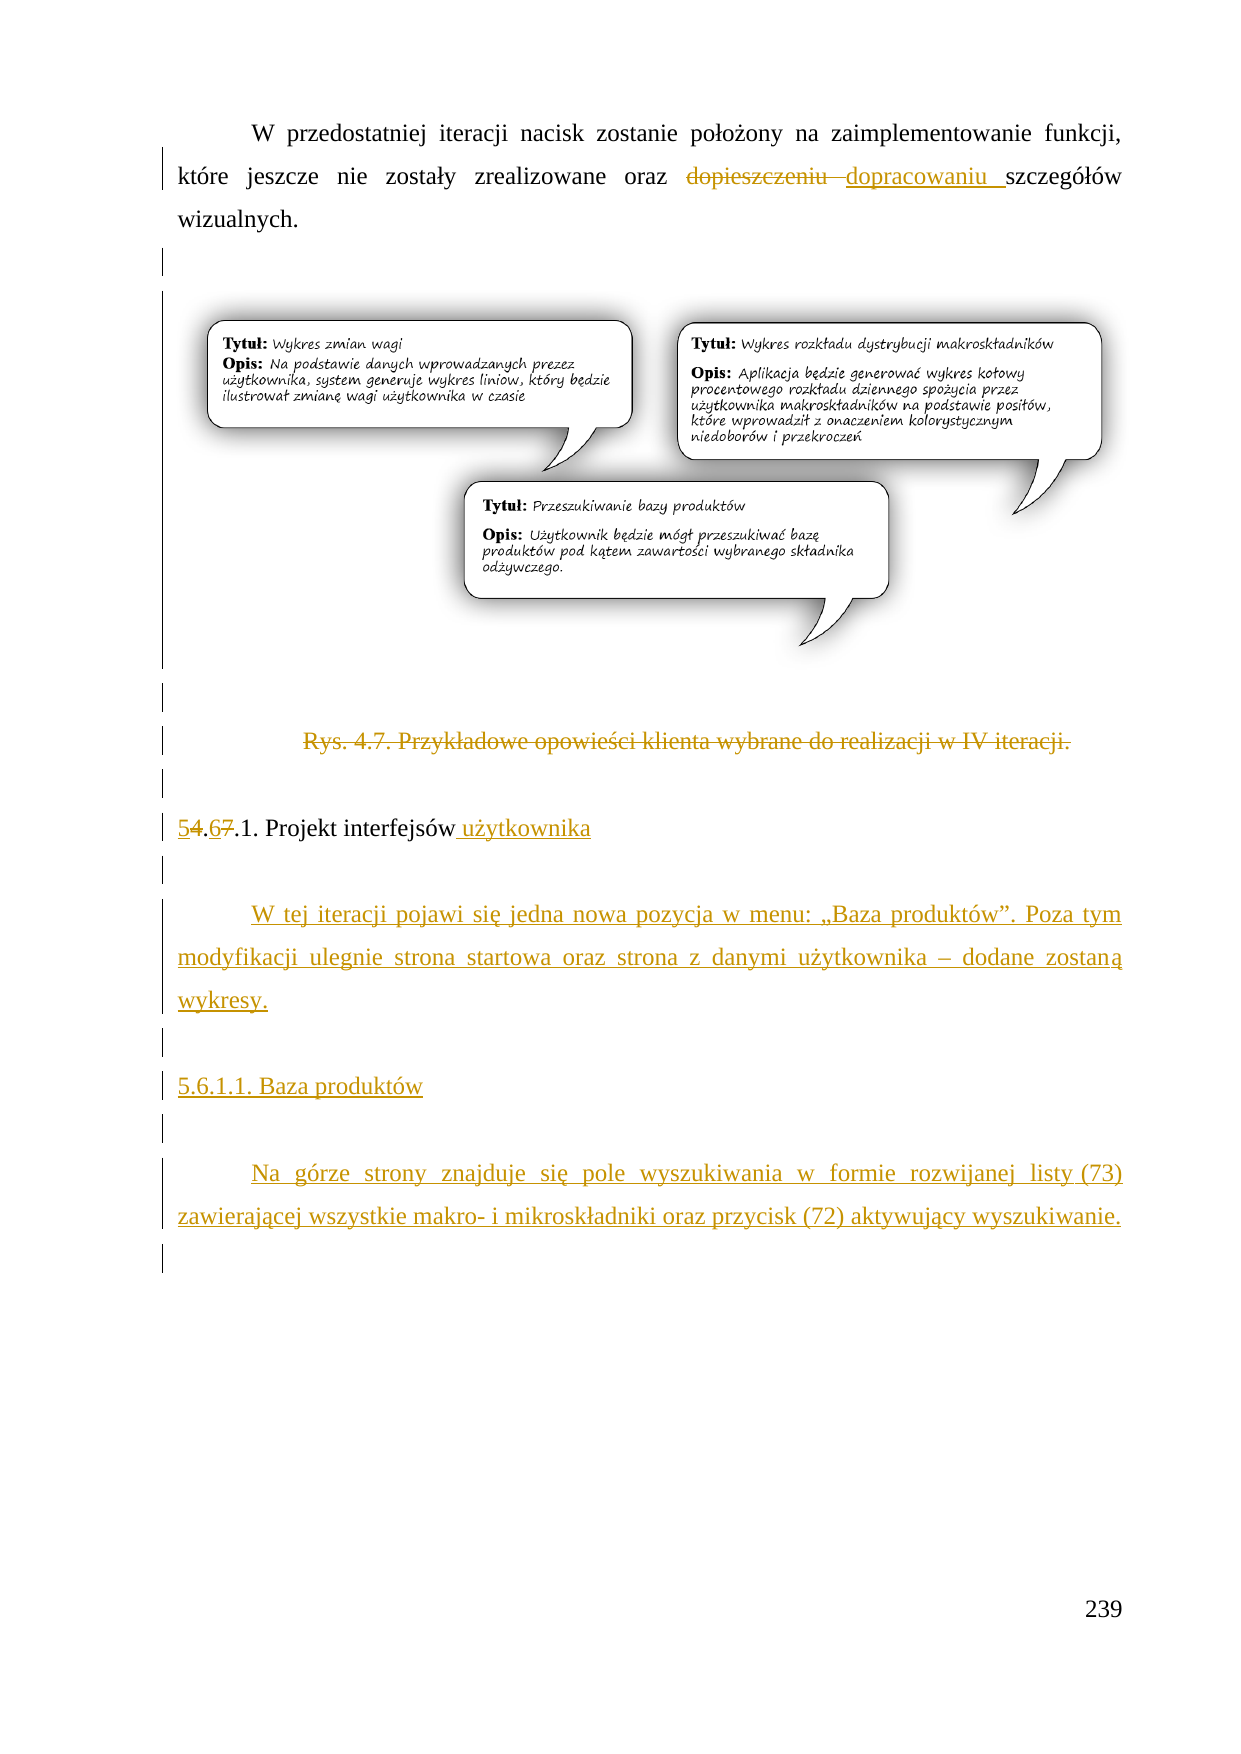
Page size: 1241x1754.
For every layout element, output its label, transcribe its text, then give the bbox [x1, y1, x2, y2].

picture [199, 312, 1110, 654]
subtitle ..1. Projekt interfejsów [177, 813, 1122, 841]
text W przedostatniej iteracji nacisk zostanie położony na zaimplementowanie funkcji, które jeszcze nie zostały zrealizowane oraz szczegółów wizualnych. [177, 118, 1122, 233]
